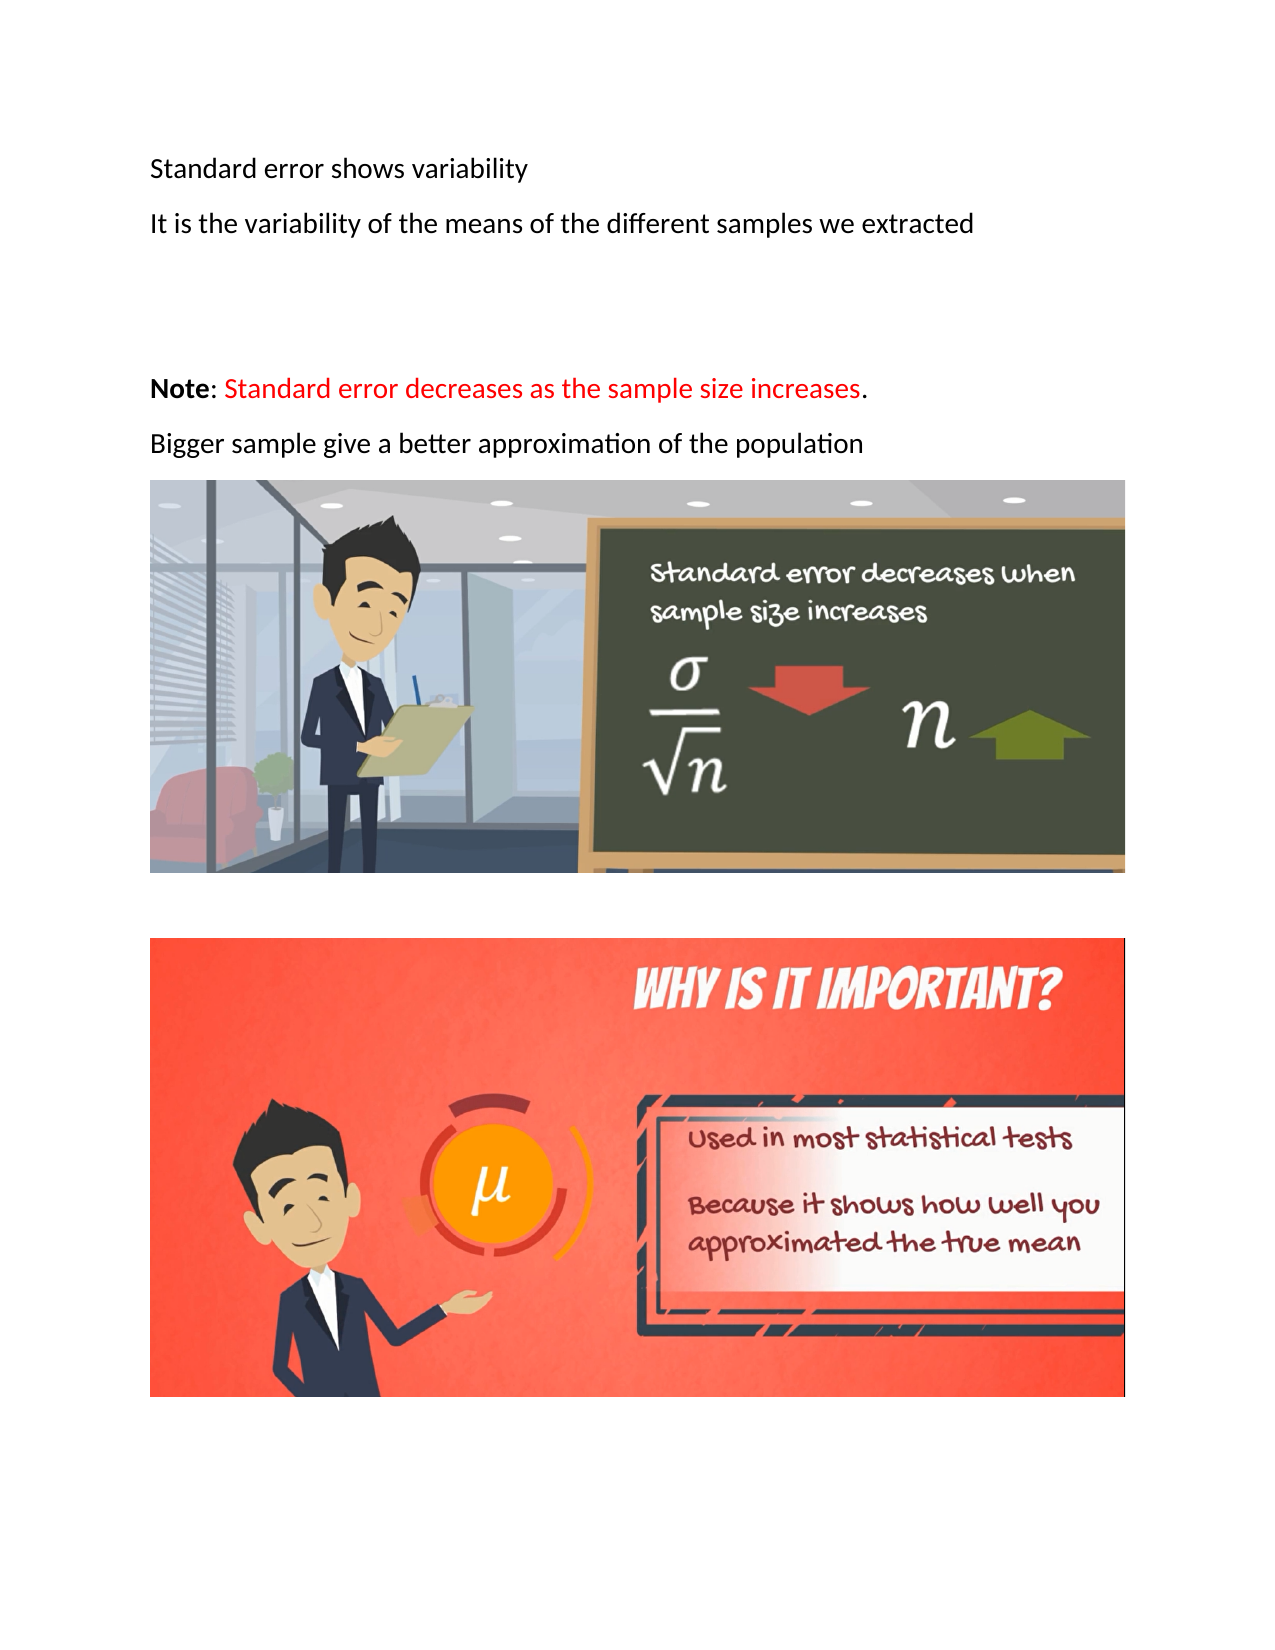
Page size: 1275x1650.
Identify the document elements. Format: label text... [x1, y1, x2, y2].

text It is the variability of the means of the different samples we extracted [150, 205, 1125, 241]
picture [150, 938, 1125, 1397]
picture [150, 480, 1125, 873]
text Bigger sample give a better approximation of the population [150, 426, 1125, 461]
text Note: Standard error decreases as the sample size increases. [150, 370, 1125, 406]
text Standard error shows variability [150, 150, 1125, 186]
